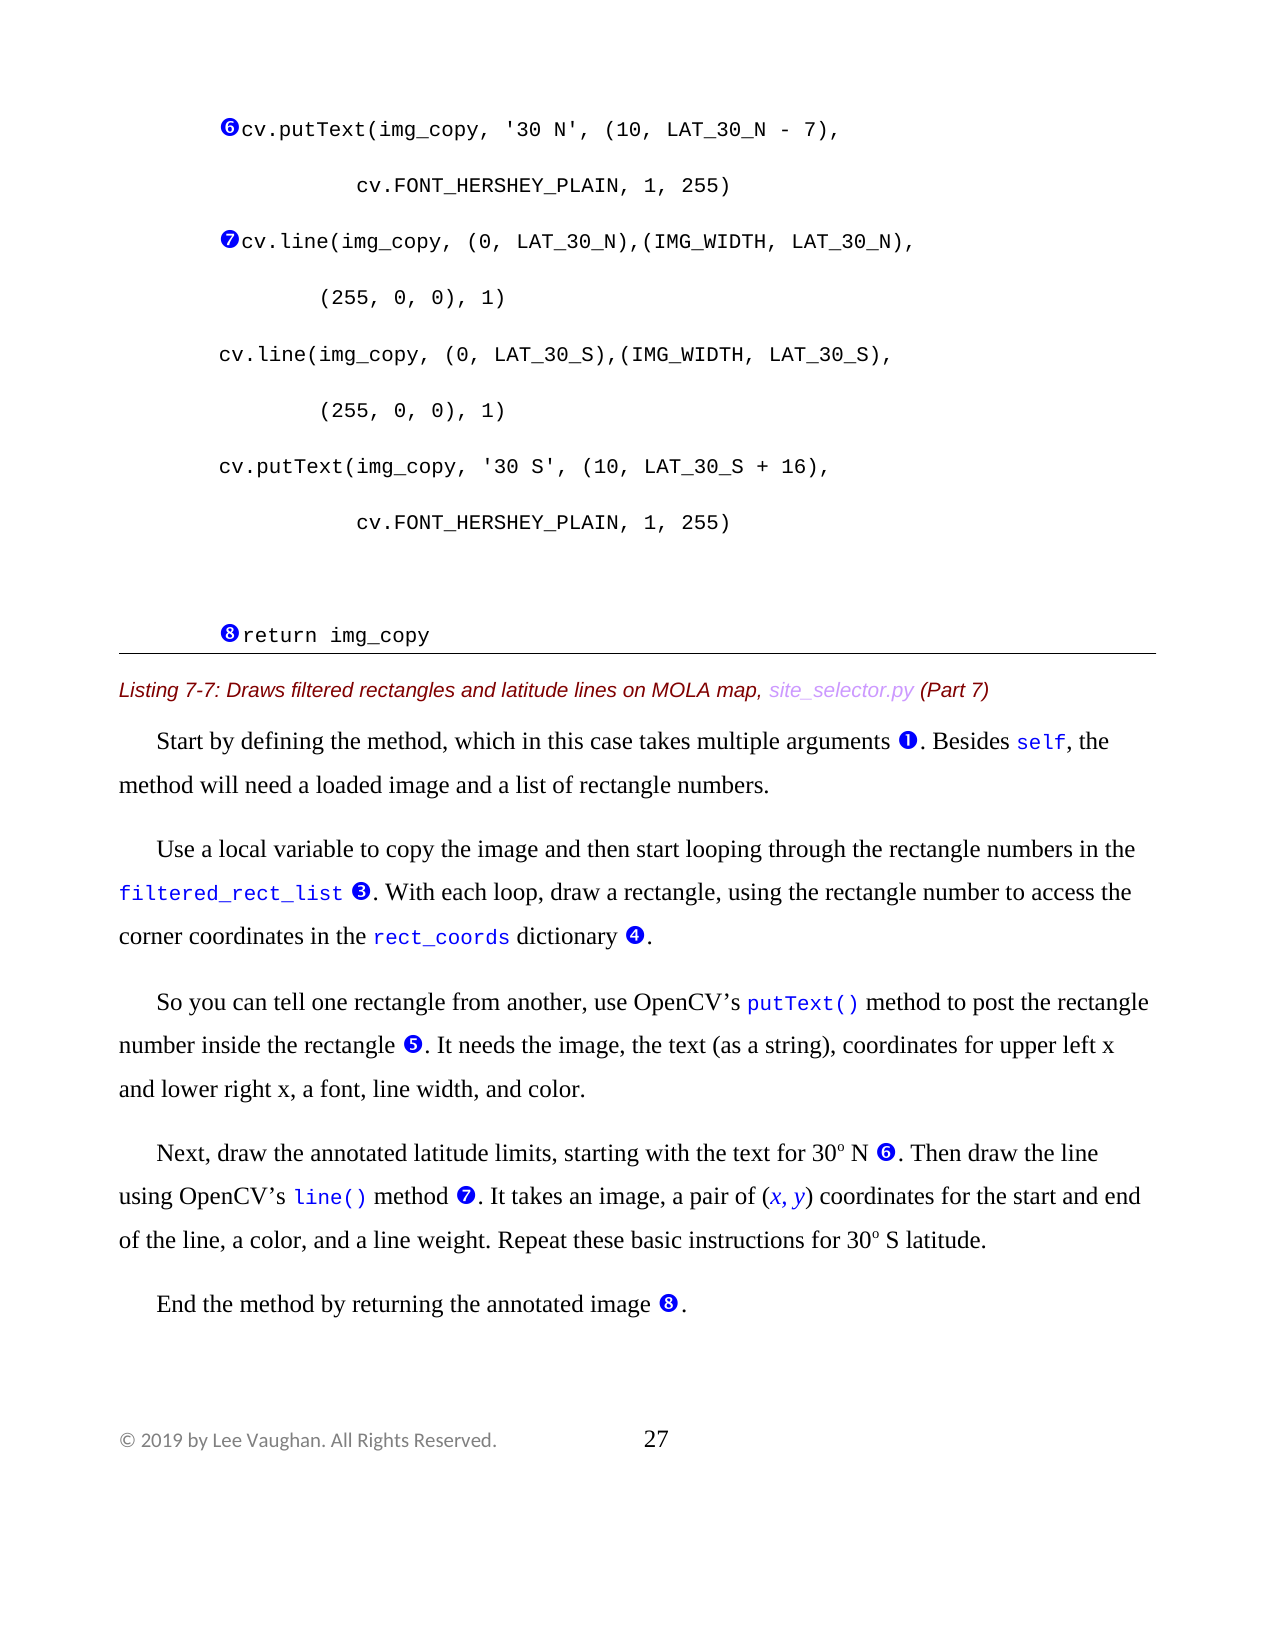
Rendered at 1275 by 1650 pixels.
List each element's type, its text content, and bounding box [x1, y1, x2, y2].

text return img_copy [118, 625, 1156, 654]
text cv.putText(img_copy, '30 N', (10, LAT_30_N - 7), [118, 118, 1156, 142]
text cv.FONT_HERSHEY_PLAIN, 1, 255) [118, 512, 1156, 536]
text Start by defining the method, which in this case takes multiple arguments . Besides self, the method will need a loaded image and a list of rectangle numbers. [118, 726, 1156, 799]
text (255, 0, 0), 1) [118, 287, 1156, 311]
text cv.FONT_HERSHEY_PLAIN, 1, 255) [118, 175, 1156, 198]
text (255, 0, 0), 1) [118, 400, 1156, 423]
text So you can tell one rectangle from another, use OpenCV’s putText() method to post the rectangle number inside the rectangle . It needs the image, the text (as a string), coordinates for upper left x and lower right x, a font, line width, and color. [118, 987, 1156, 1102]
list Listing 7-7: Draws filtered rectangles and latitude lines on MOLA map, site_selector.py (Part 7) [118, 678, 1156, 702]
text Use a local variable to copy the image and then start looping through the rectangle numbers in the filtered_rect_list . With each loop, draw a rectangle, using the rectangle number to access the corner coordinates in the rect_coords dictionary . [118, 834, 1156, 951]
text Next, draw the annotated latitude limits, starting with the text for 30o N . Then draw the line using OpenCV’s line() method . It takes an image, a pair of (x, y) coordinates for the start and end of the line, a color, and a line weight. Repeat these basic instructions for 30o S latitude. [118, 1138, 1156, 1253]
text cv.line(img_copy, (0, LAT_30_S),(IMG_WIDTH, LAT_30_S), [118, 343, 1156, 367]
text cv.putText(img_copy, '30 S', (10, LAT_30_S + 16), [118, 456, 1156, 480]
text End the method by returning the annotated image . [118, 1289, 1156, 1317]
text cv.line(img_copy, (0, LAT_30_N),(IMG_WIDTH, LAT_30_N), [118, 231, 1156, 255]
